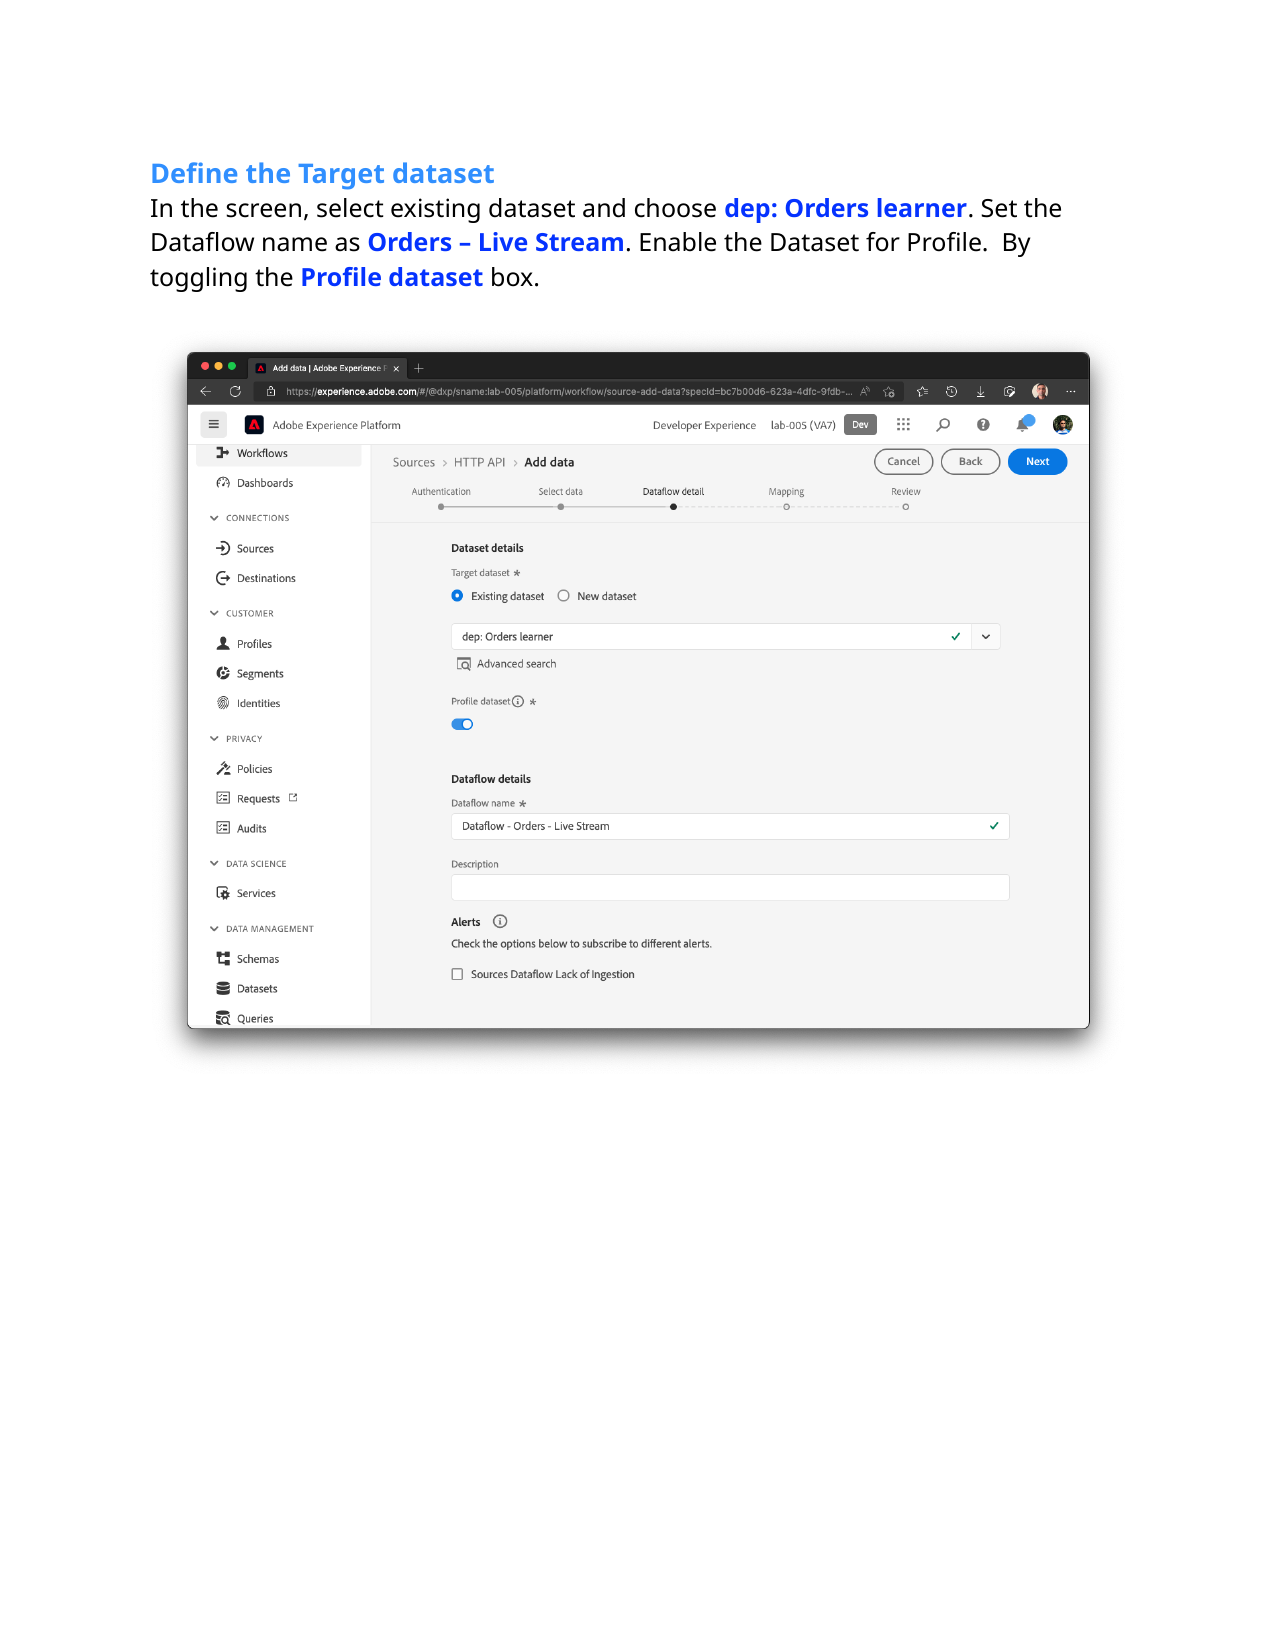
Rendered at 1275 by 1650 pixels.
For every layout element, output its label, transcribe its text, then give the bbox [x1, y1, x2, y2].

text In the screen, select existing dataset and choose dep: Orders learner. Set the Dataflow name as Orders – Live Stream. Enable the Dataset for Profile. By toggling the Profile dataset box. [150, 191, 1125, 293]
subtitle Define the Target dataset [150, 154, 1125, 191]
picture [150, 327, 1125, 1077]
